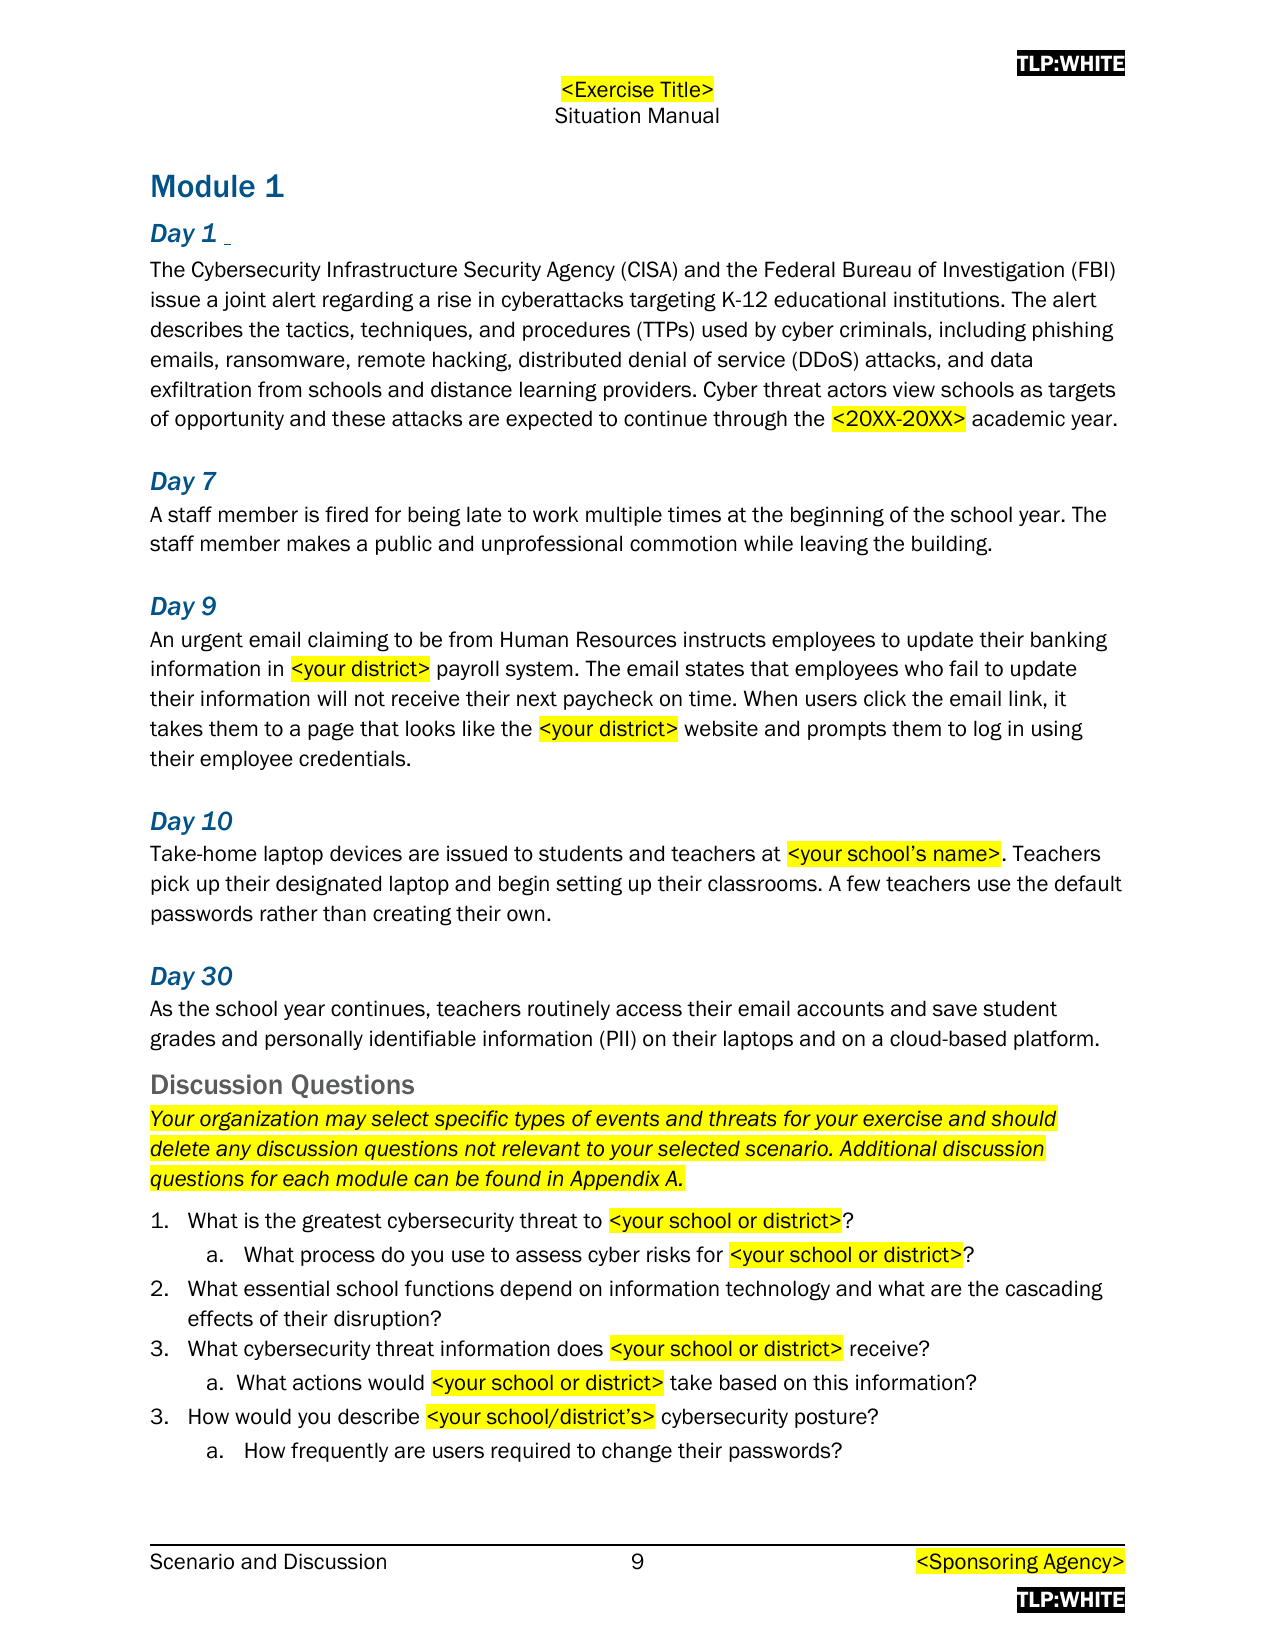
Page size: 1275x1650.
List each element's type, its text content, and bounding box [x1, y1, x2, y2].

text Day 30 [150, 960, 1125, 991]
text As the school year continues, teachers routinely access their email accounts and save student grades and personally identifiable information (PII) on their laptops and on a cloud-based platform. [150, 996, 1125, 1051]
list What cybersecurity threat information does <your school or district> receive? [150, 1335, 610, 1361]
text An urgent email claiming to be from Human Resources instructs employees to update their banking information in <your district> payroll system. The email states that employees who fail to update their information will not receive their next paycheck on time. When users click the email link, it takes them to a page that looks like the <your district> website and prompts them to log in using their employee credentials. [150, 626, 1125, 772]
text Day 10 [150, 805, 1125, 836]
list How would you describe <your school/district’s> cybersecurity posture? [150, 1403, 1125, 1429]
subtitle Discussion Questions [150, 1068, 1125, 1101]
text Module 1 [150, 167, 1125, 205]
text Day 9 [150, 591, 1125, 621]
text The Cybersecurity Infrastructure Security Agency (CISA) and the Federal Bureau of Investigation (FBI) issue a joint alert regarding a rise in cyberattacks targeting K-12 educational institutions. The alert describes the tactics, techniques, and procedures (TTPs) used by cyber criminals, including phishing emails, ransomware, remote hacking, distributed denial of service (DDoS) attacks, and data exfiltration from schools and distance learning providers. Cyber threat actors view schools as targets of opportunity and these attacks are expected to continue through the <20XX-20XX> academic year. [150, 256, 1125, 432]
list Your organization may select specific types of events and threats for your exercise and should delete any discussion questions not relevant to your selected scenario. Additional discussion questions for each module can be found in Appendix A. [150, 1105, 1125, 1191]
list What is the greatest cybersecurity threat to <your school or district>? [150, 1207, 1125, 1233]
list How frequently are users required to change their passwords? [206, 1438, 1125, 1464]
list What process do you use to assess cyber risks for <your school or district>? [206, 1242, 729, 1268]
list What essential school functions depend on information technology and what are the cascading effects of their disruption? [150, 1276, 1125, 1332]
list What actions would <your school or district> take based on this information? [206, 1369, 1125, 1396]
text A staff member is fired for being late to work multiple times at the beginning of the school year. The staff member makes a public and unprofessional commotion while leaving the building. [150, 501, 1125, 557]
text Day 7 [150, 466, 1125, 496]
text Day 1 [150, 217, 1125, 248]
text Take-home laptop devices are issued to students and teachers at <your school’s name>. Teachers pick up their designated laptop and begin setting up their classrooms. A few teachers use the default passwords rather than creating their own. [150, 841, 1125, 926]
list What cybersecurity threat information does <your school or district> receive? [843, 1335, 1125, 1361]
